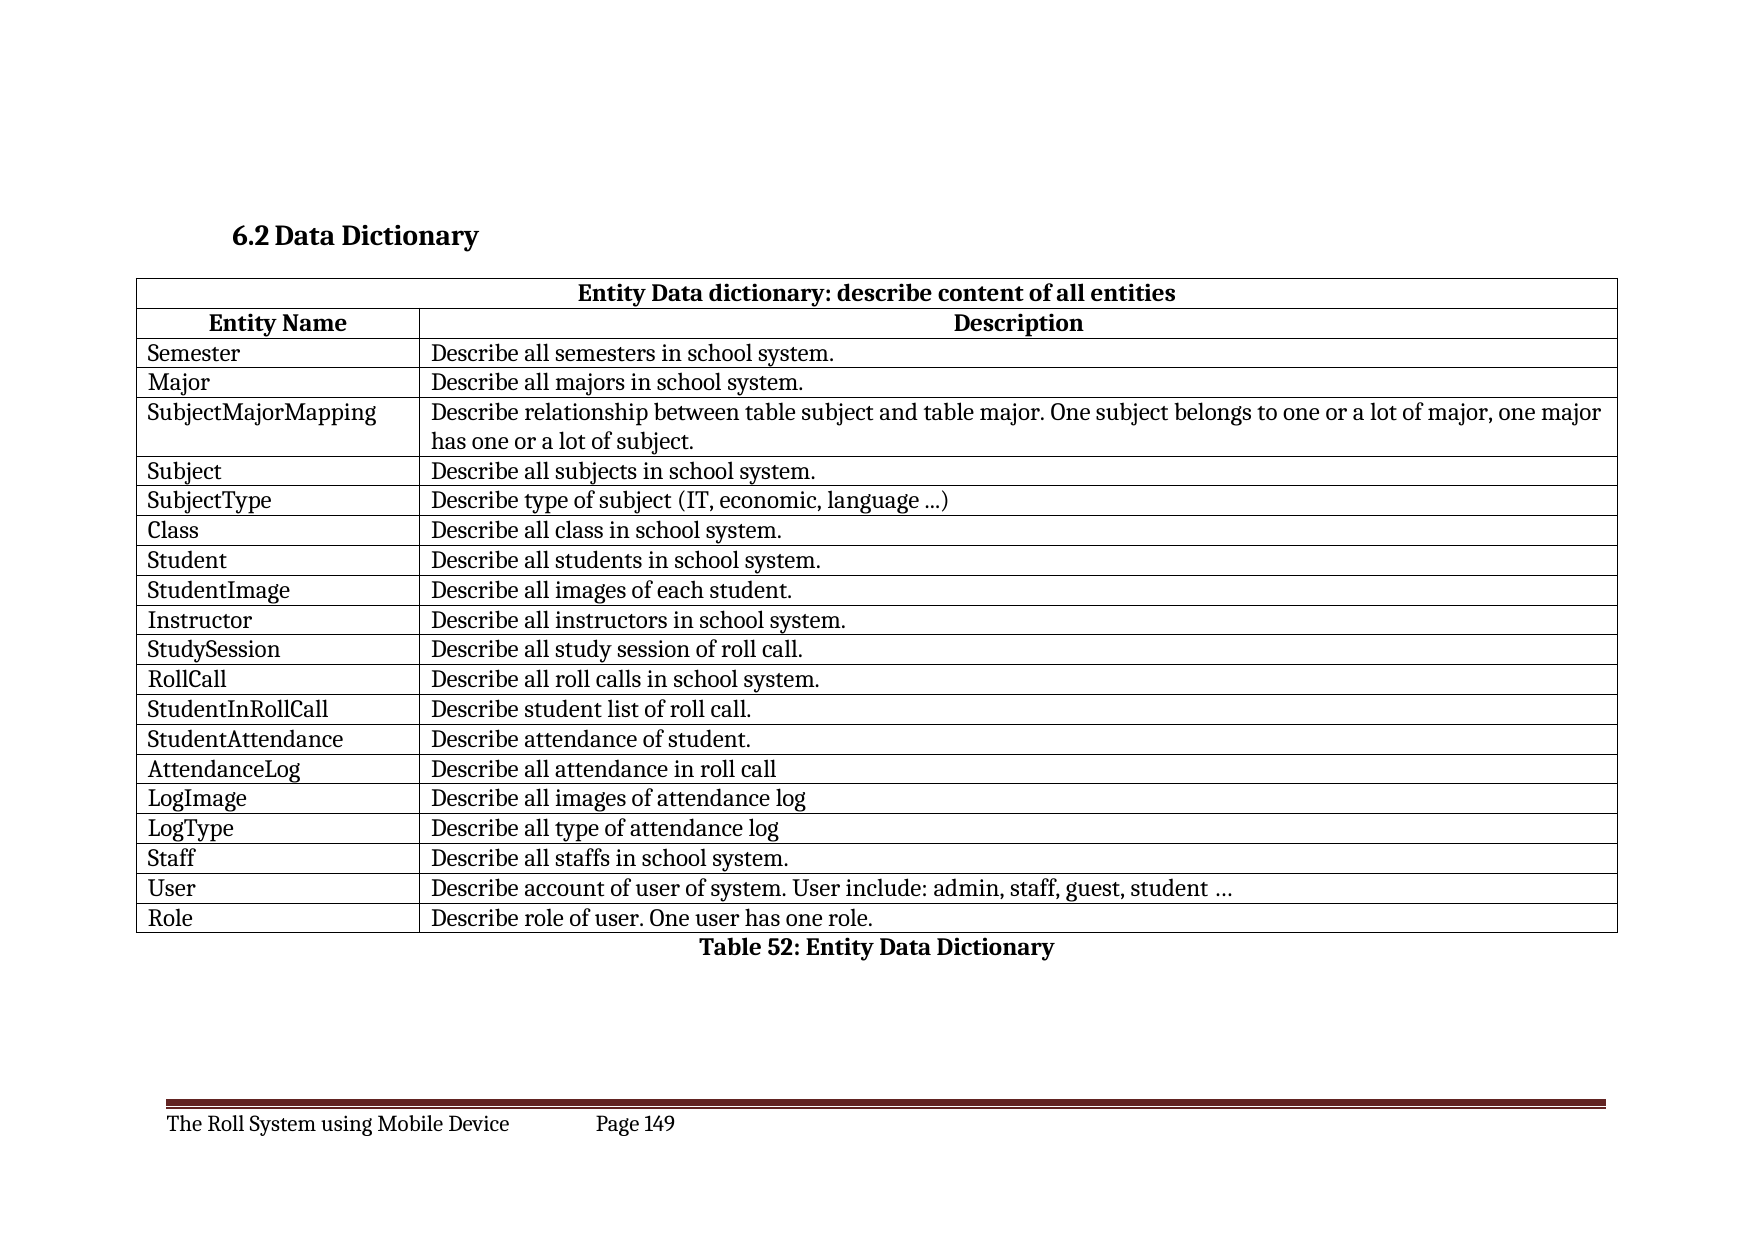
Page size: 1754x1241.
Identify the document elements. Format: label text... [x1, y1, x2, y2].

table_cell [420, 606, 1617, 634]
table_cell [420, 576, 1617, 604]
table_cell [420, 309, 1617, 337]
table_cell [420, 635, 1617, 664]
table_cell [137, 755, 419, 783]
subtitle Data Dictionary [232, 219, 1606, 253]
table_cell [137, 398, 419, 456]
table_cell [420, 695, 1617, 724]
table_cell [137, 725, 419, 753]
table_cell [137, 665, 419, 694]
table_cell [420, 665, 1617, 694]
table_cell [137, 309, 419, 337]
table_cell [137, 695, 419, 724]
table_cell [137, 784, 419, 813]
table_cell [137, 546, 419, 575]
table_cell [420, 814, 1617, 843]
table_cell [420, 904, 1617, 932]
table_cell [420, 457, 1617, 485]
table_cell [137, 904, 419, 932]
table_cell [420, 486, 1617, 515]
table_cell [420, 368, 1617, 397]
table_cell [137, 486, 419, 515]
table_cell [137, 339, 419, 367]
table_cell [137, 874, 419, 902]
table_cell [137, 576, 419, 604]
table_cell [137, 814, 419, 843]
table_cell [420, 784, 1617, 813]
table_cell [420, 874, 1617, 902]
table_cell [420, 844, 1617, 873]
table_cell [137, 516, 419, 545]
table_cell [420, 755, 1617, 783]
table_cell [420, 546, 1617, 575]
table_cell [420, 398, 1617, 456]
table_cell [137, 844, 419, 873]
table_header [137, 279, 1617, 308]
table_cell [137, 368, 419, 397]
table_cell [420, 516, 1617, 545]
text Table 52: Entity Data Dictionary [148, 933, 1606, 962]
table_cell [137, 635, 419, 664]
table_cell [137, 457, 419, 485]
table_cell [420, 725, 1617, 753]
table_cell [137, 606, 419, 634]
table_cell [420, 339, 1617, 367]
